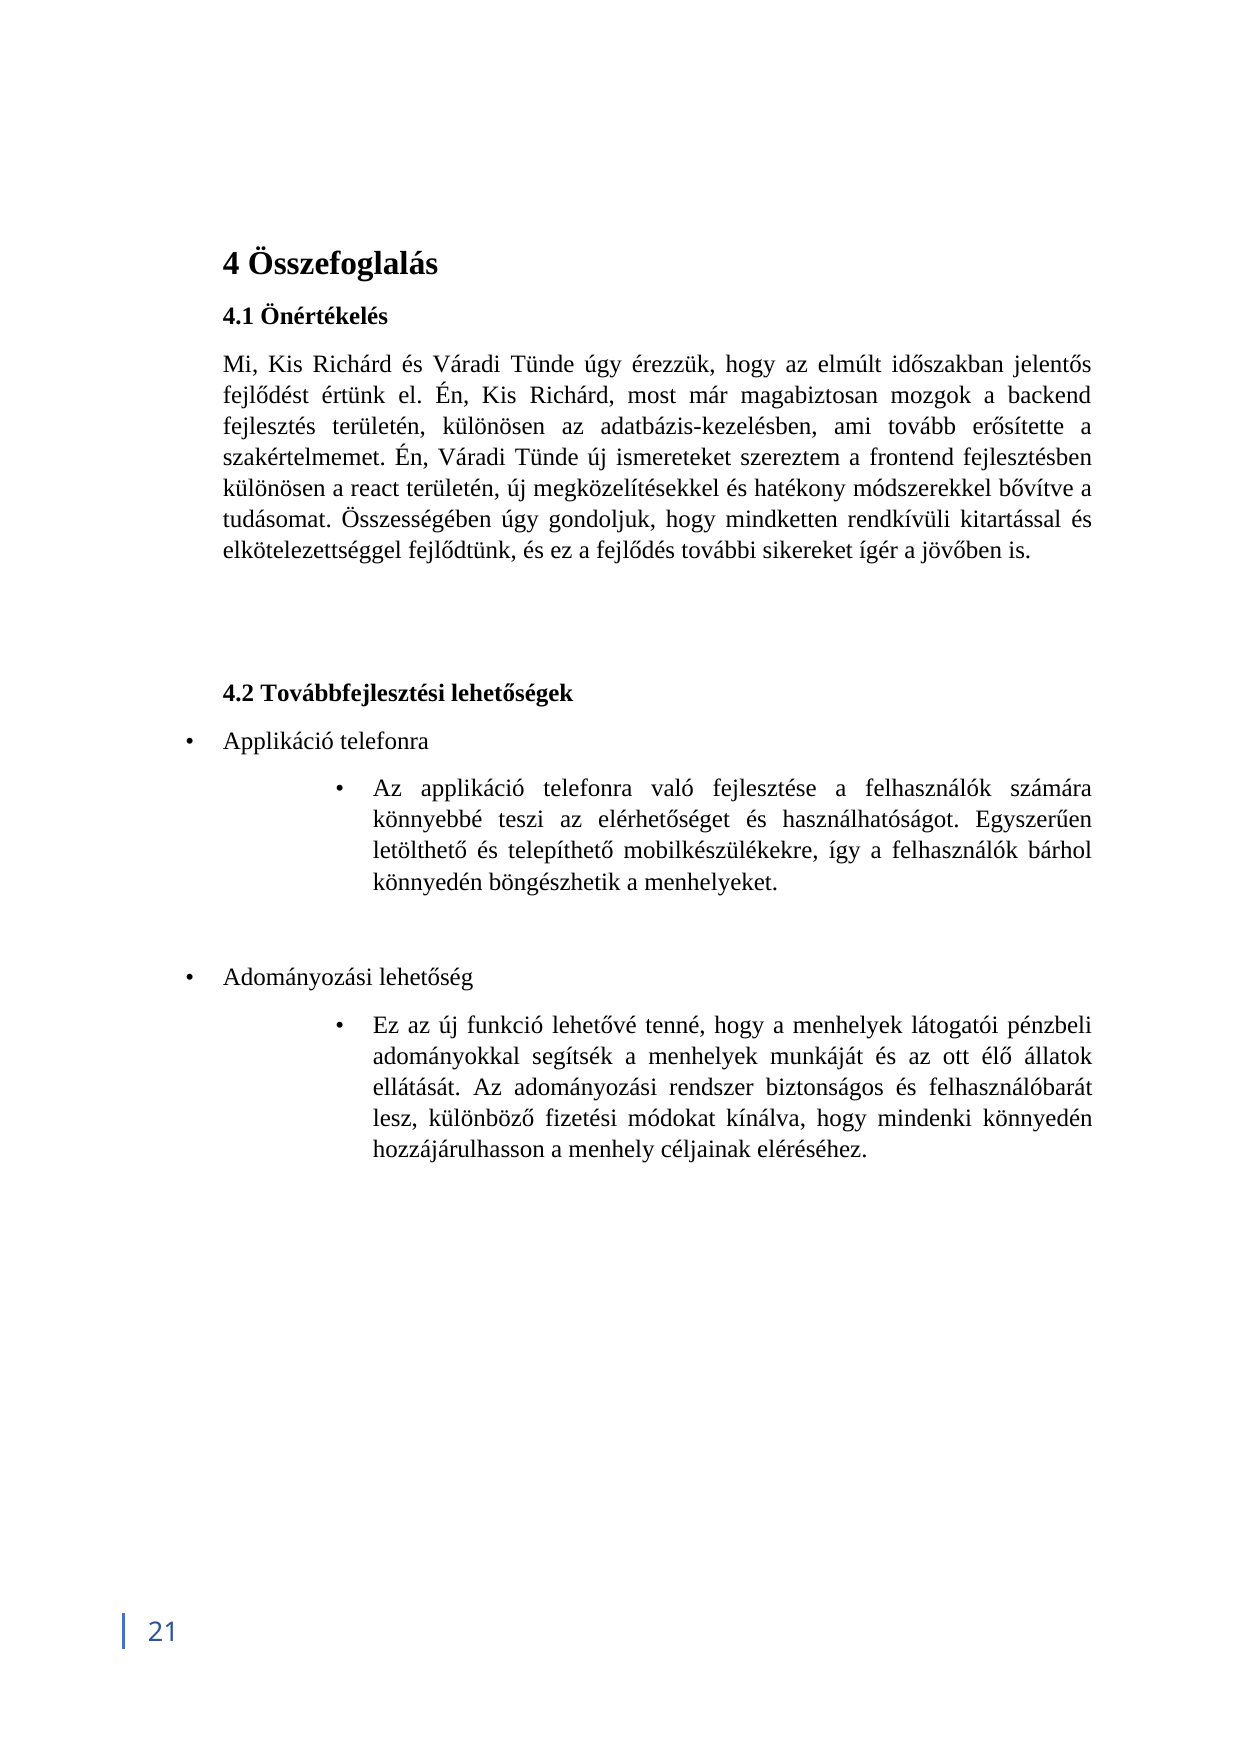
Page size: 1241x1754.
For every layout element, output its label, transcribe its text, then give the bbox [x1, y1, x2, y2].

list Adományozási lehetőség [185, 962, 1093, 991]
list Az applikáció telefonra való fejlesztése a felhasználók számára könnyebbé teszi az elérhetőséget és használhatóságot. Egyszerűen letölthető és telepíthető mobilkészülékekre, így a felhasználók bárhol könnyedén böngészhetik a menhelyeket. [335, 773, 1093, 895]
text 4 Összefoglalás [223, 243, 1093, 281]
text Mi, Kis Richárd és Váradi Tünde úgy érezzük, hogy az elmúlt időszakban jelentős fejlődést értünk el. Én, Kis Richárd, most már magabiztosan mozgok a backend fejlesztés területén, különösen az adatbázis-kezelésben, ami tovább erősítette a szakértelmemet. Én, Váradi Tünde új ismereteket szereztem a frontend fejlesztésben különösen a react területén, új megközelítésekkel és hatékony módszerekkel bővítve a tudásomat. Összességében úgy gondoljuk, hogy mindketten rendkívüli kitartással és elkötelezettséggel fejlődtünk, és ez a fejlődés további sikereket ígér a jövőben is. [223, 349, 1093, 564]
text 4.2 Továbbfejlesztési lehetőségek [223, 678, 1093, 707]
list Ez az új funkció lehetővé tenné, hogy a menhelyek látogatói pénzbeli adományokkal segítsék a menhelyek munkáját és az ott élő állatok ellátását. Az adományozási rendszer biztonságos és felhasználóbarát lesz, különböző fizetési módokat kínálva, hogy mindenki könnyedén hozzájárulhasson a menhely céljainak eléréséhez. [335, 1010, 1093, 1163]
text 4.1 Önértékelés [223, 301, 1093, 330]
list Applikáció telefonra [185, 726, 1093, 754]
